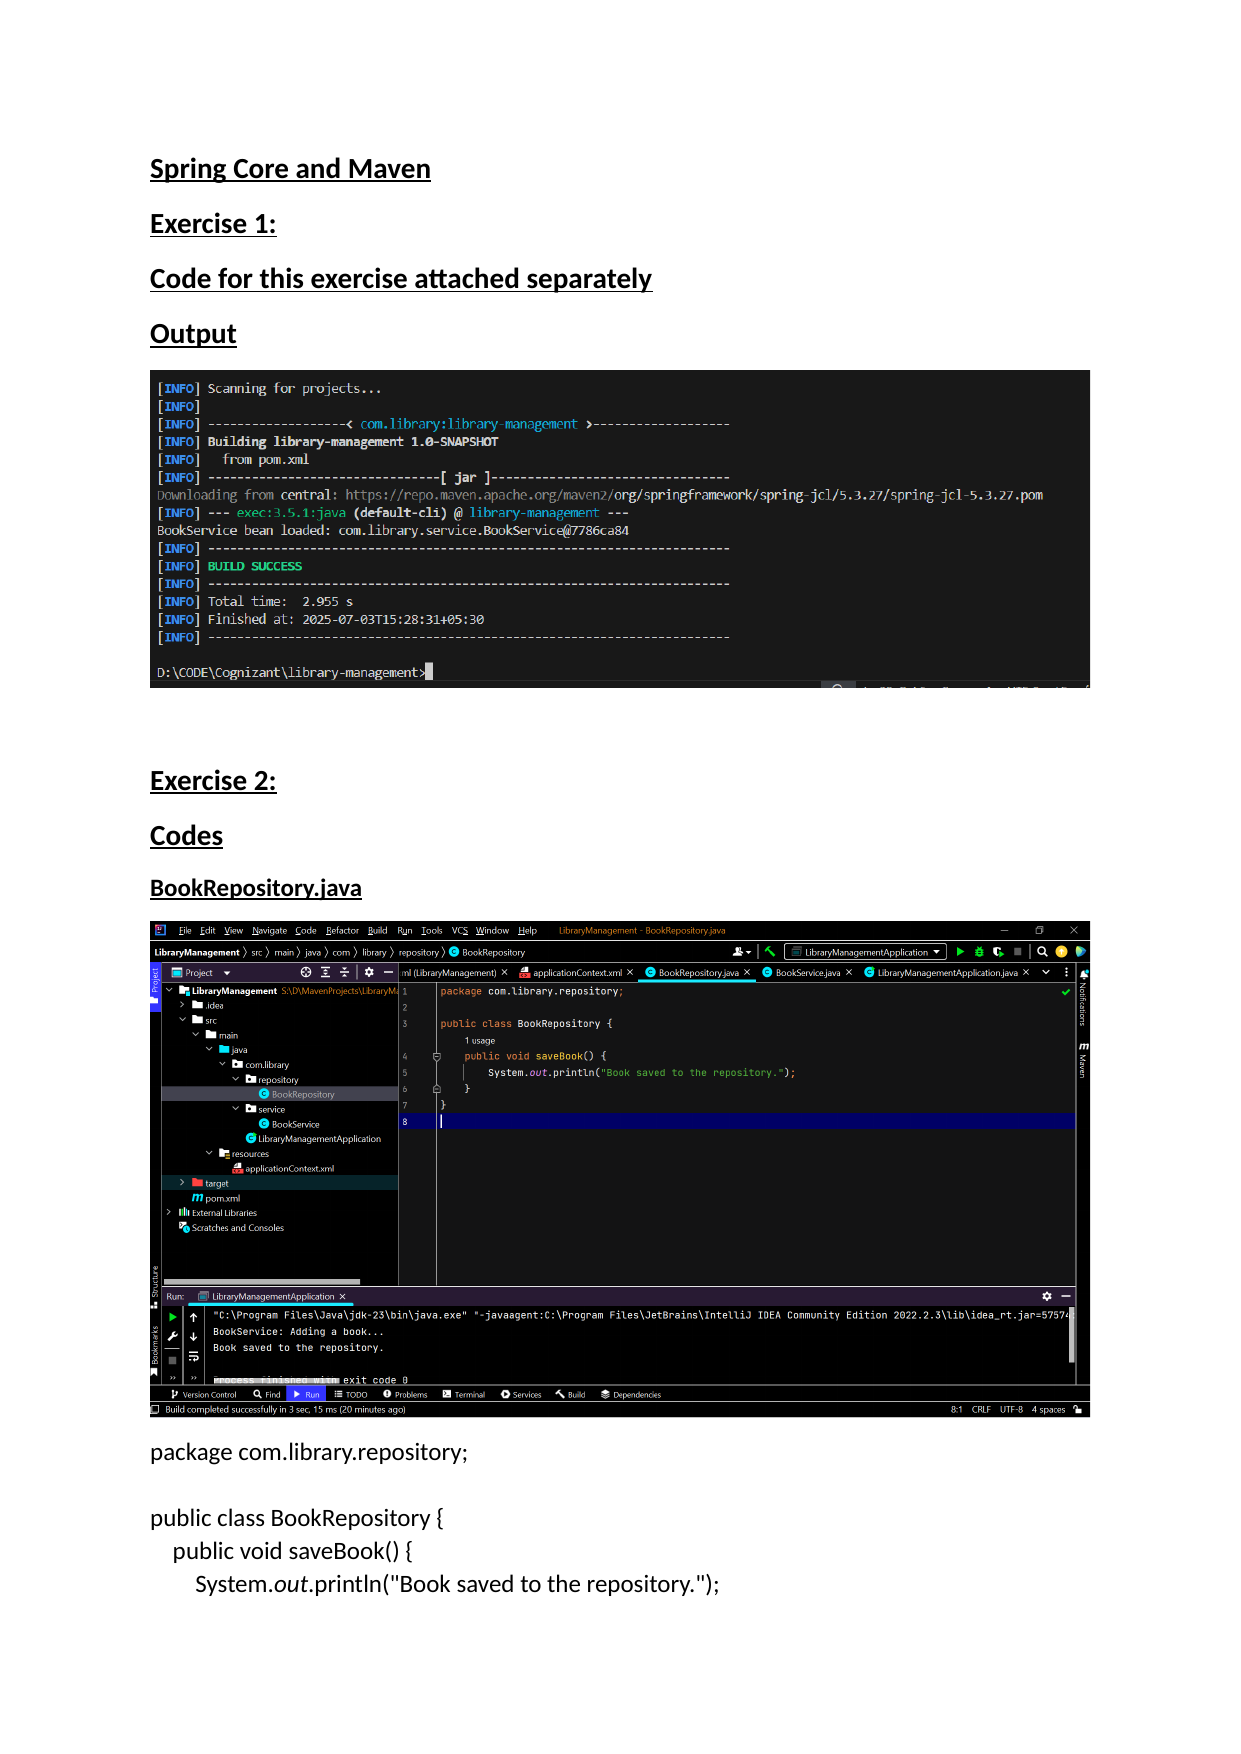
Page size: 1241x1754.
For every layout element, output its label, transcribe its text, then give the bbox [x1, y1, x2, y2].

picture [150, 370, 1091, 688]
text Codes [150, 817, 1090, 852]
text BookRepository.java [150, 872, 1090, 902]
text Output [150, 315, 1090, 351]
text Code for this exercise attached separately [150, 260, 1090, 296]
picture [150, 921, 1091, 1418]
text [150, 1436, 1090, 1598]
text Spring Core and Maven [150, 150, 1090, 186]
text Exercise 1: [150, 205, 1090, 241]
text Exercise 2: [150, 762, 1090, 797]
